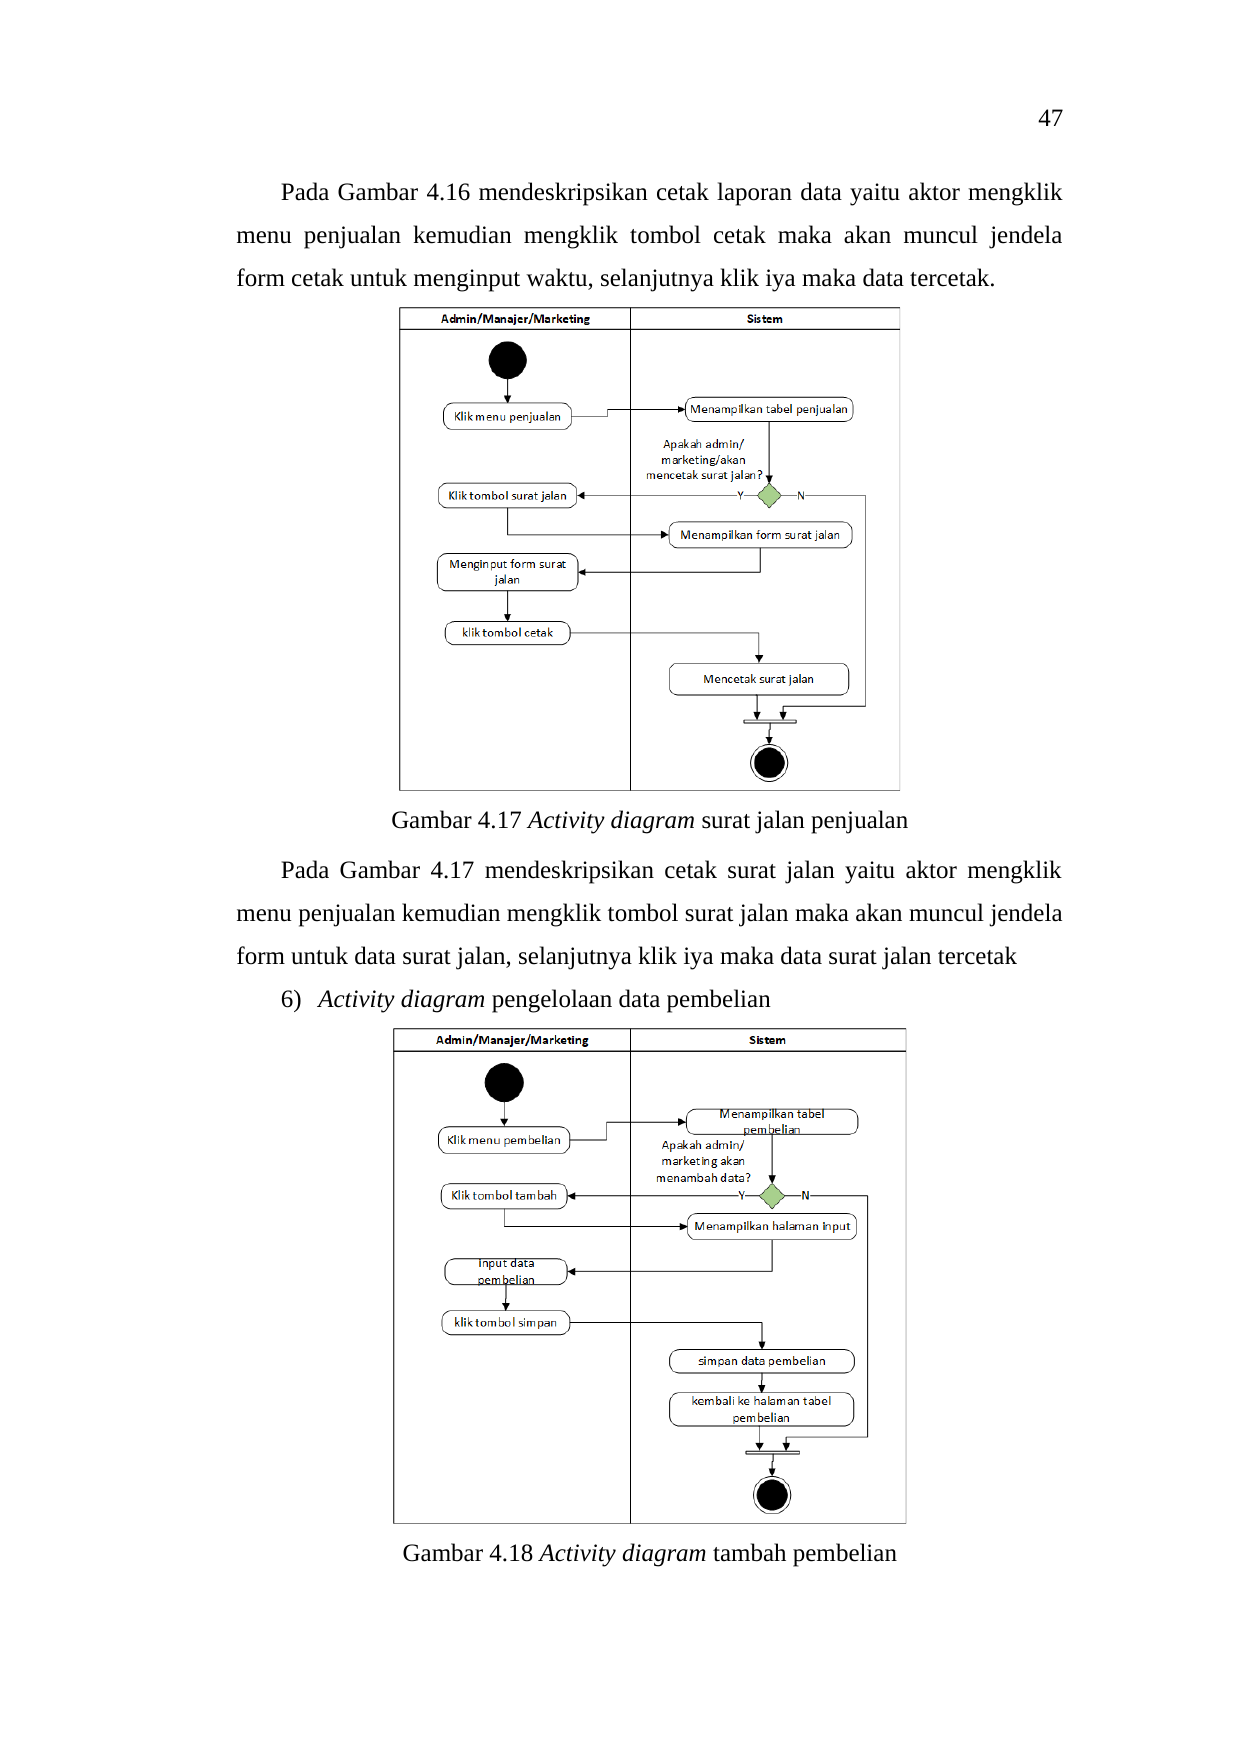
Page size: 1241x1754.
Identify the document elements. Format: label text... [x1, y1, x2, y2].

text Gambar 4.17 Activity diagram surat jalan penjualan [236, 805, 1063, 834]
text Pada Gambar 4.16 mendeskripsikan cetak laporan data yaitu aktor mengklik menu penjualan kemudian mengklik tombol cetak maka akan muncul jendela form cetak untuk menginput waktu, selanjutnya klik iya maka data tercetak. [236, 177, 1063, 292]
picture [392, 1027, 907, 1524]
picture [398, 306, 901, 791]
text Pada Gambar 4.17 mendeskripsikan cetak surat jalan yaitu aktor mengklik menu penjualan kemudian mengklik tombol surat jalan maka akan muncul jendela form untuk data surat jalan, selanjutnya klik iya maka data surat jalan tercetak [236, 855, 1063, 970]
list Activity diagram pengelolaan data pembelian [281, 984, 1063, 1013]
text Gambar 4.18 Activity diagram tambah pembelian [236, 1538, 1063, 1566]
